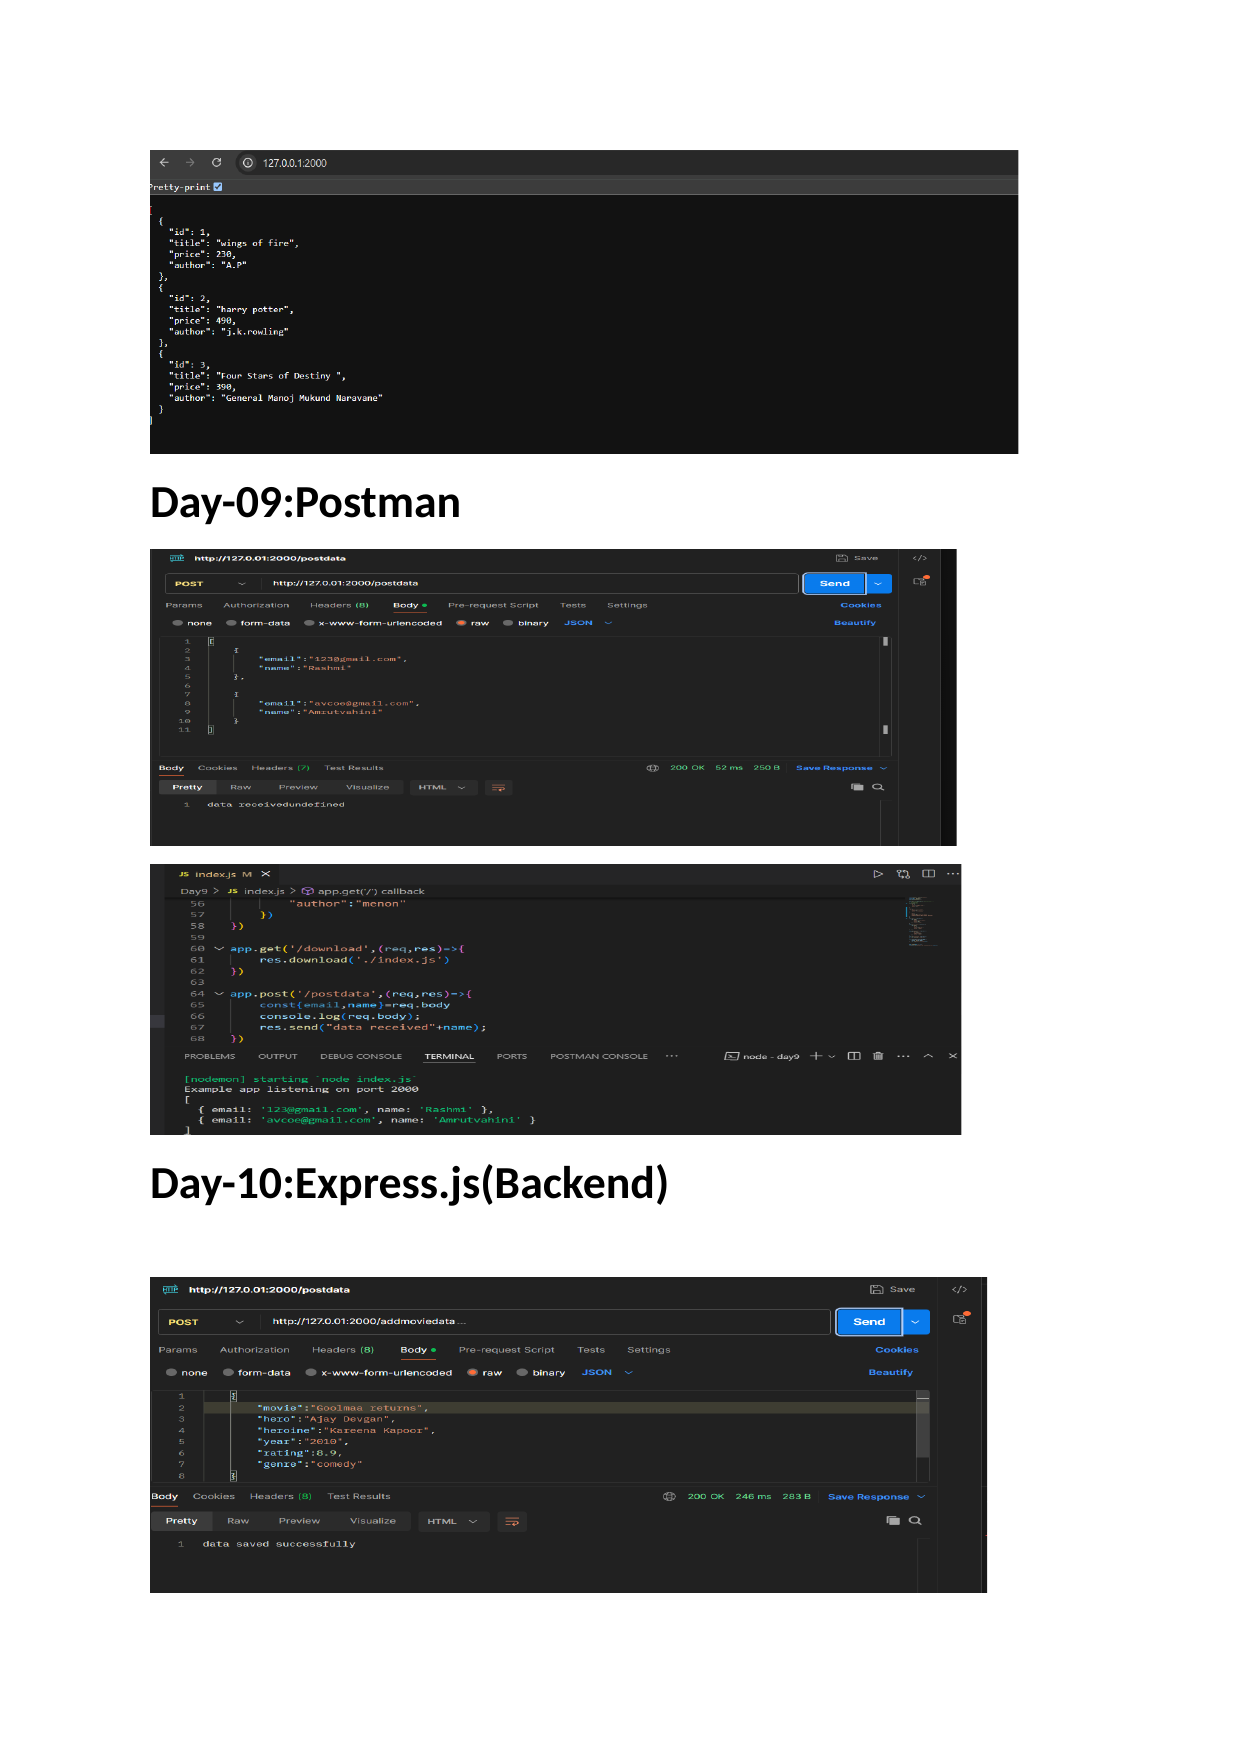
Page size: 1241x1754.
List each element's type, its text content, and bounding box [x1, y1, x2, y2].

picture [150, 1277, 988, 1593]
picture [150, 864, 962, 1135]
picture [150, 150, 1019, 454]
text Day-09:Postman [150, 473, 1090, 528]
text Day-10:Express.js(Backend) [150, 1153, 1090, 1209]
picture [150, 549, 957, 846]
